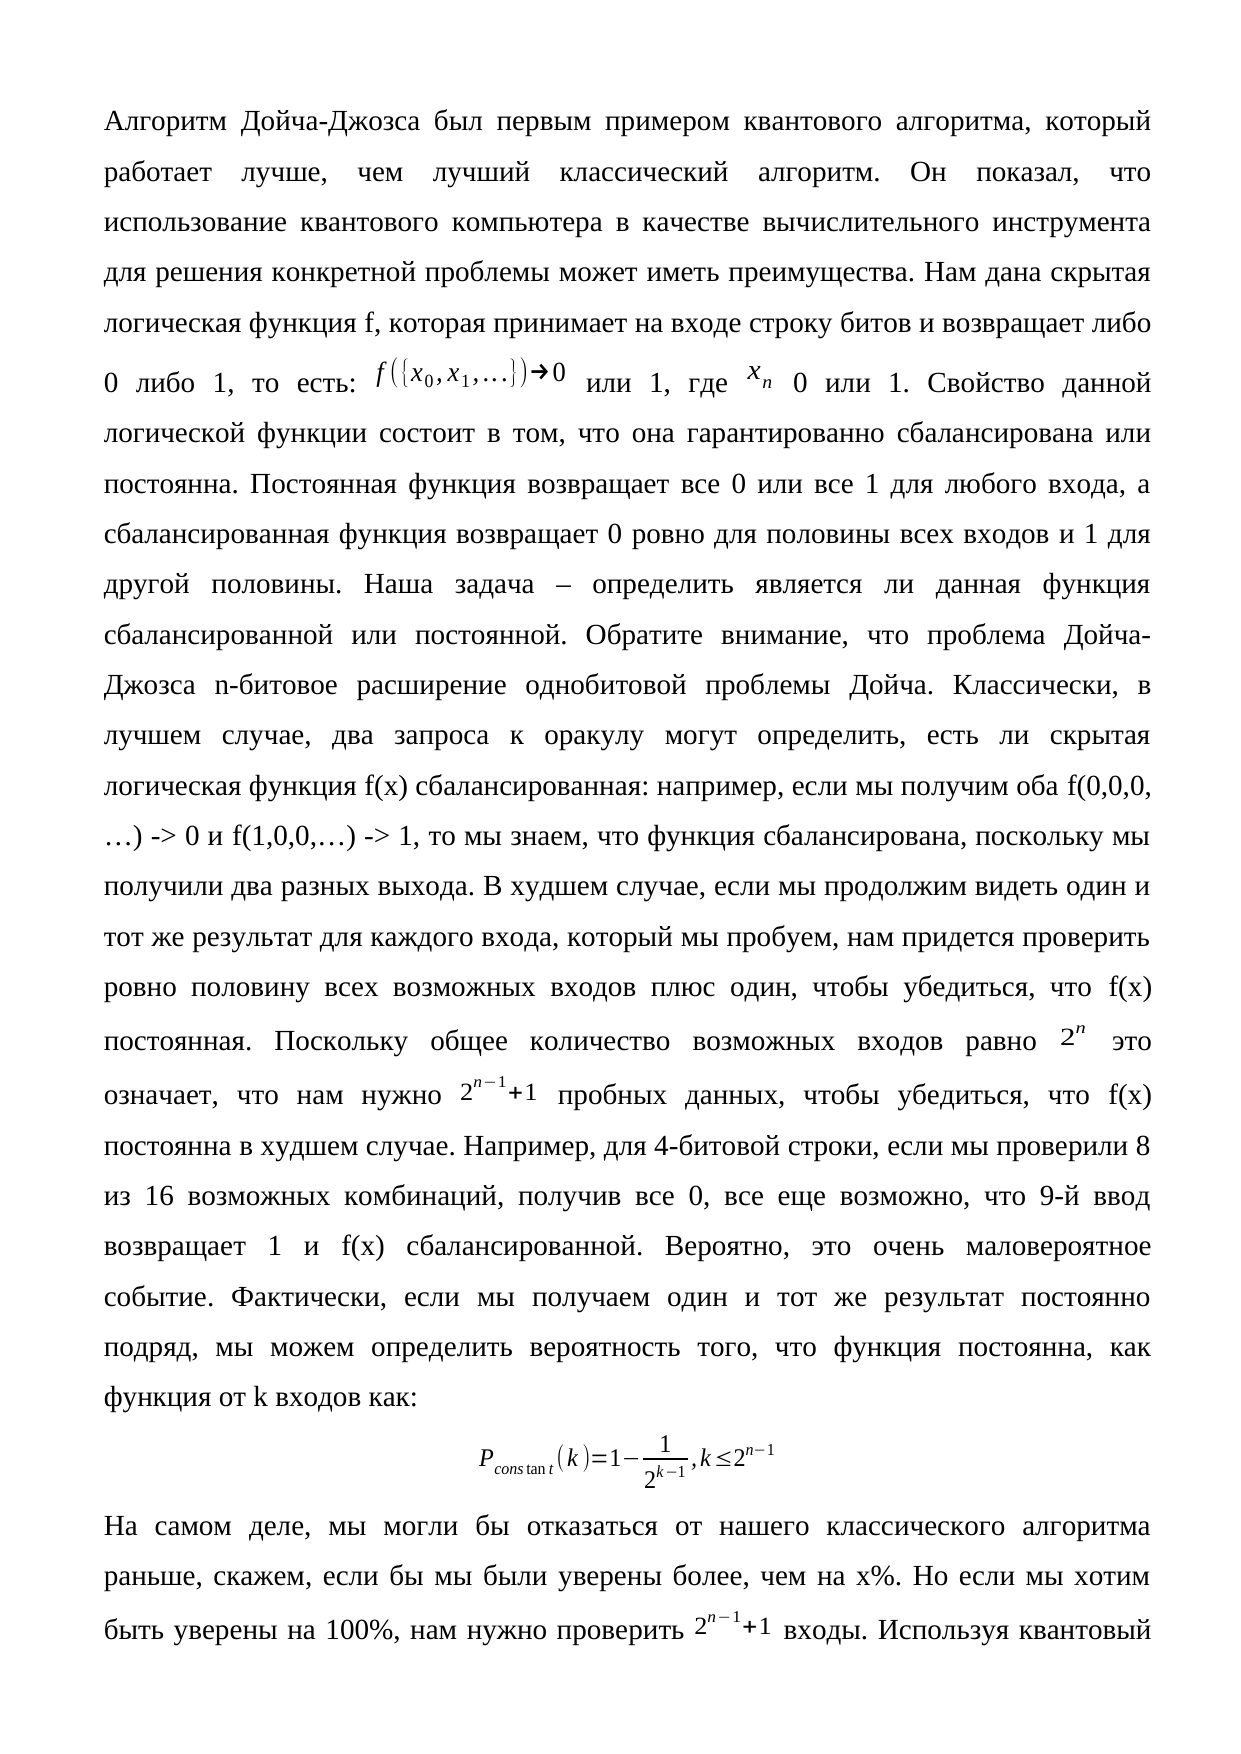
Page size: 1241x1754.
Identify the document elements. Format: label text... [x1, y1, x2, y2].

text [103, 1508, 1152, 1646]
text Алгоритм Дойча-Джозса был первым примером квантового алгоритма, который работает лучше, чем лучший классический алгоритм. Он показал, что использование квантового компьютера в качестве вычислительного инструмента для решения конкретной проблемы может иметь преимущества. Нам дана скрытая логическая функция f, которая принимает на входе строку битов и возвращает либо 0 либо 1, то есть: или 1, где 0 или 1. Свойство данной логической функции состоит в том, что она гарантированно сбалансирована или постоянна. Постоянная функция возвращает все 0 или все 1 для любого входа, а сбалансированная функция возвращает 0 ровно для половины всех входов и 1 для другой половины. Наша задача – определить является ли данная функция сбалансированной или постоянной. Обратите внимание, что проблема Дойча-Джозса n-битовое расширение однобитовой проблемы Дойча. Классически, в лучшем случае, два запроса к оракулу могут определить, есть ли скрытая логическая функция f(x) сбалансированная: например, если мы получим оба f(0,0,0,…) -> 0 и f(1,0,0,…) -> 1, то мы знаем, что функция сбалансирована, поскольку мы получили два разных выхода. В худшем случае, если мы продолжим видеть один и тот же результат для каждого входа, который мы пробуем, нам придется проверить ровно половину всех возможных входов плюс один, чтобы убедиться, что f(x) постоянная. Поскольку общее количество возможных входов равно это означает, что нам нужно пробных данных, чтобы убедиться, что f(x) постоянна в худшем случае. Например, для 4-битовой строки, если мы проверили 8 из 16 возможных комбинаций, получив все 0, все еще возможно, что 9-й ввод возвращает 1 и f(x) сбалансированной. Вероятно, это очень маловероятное событие. Фактически, если мы получаем один и тот же результат постоянно подряд, мы можем определить вероятность того, что функция постоянна, как функция от k входов как: [103, 103, 1152, 1413]
